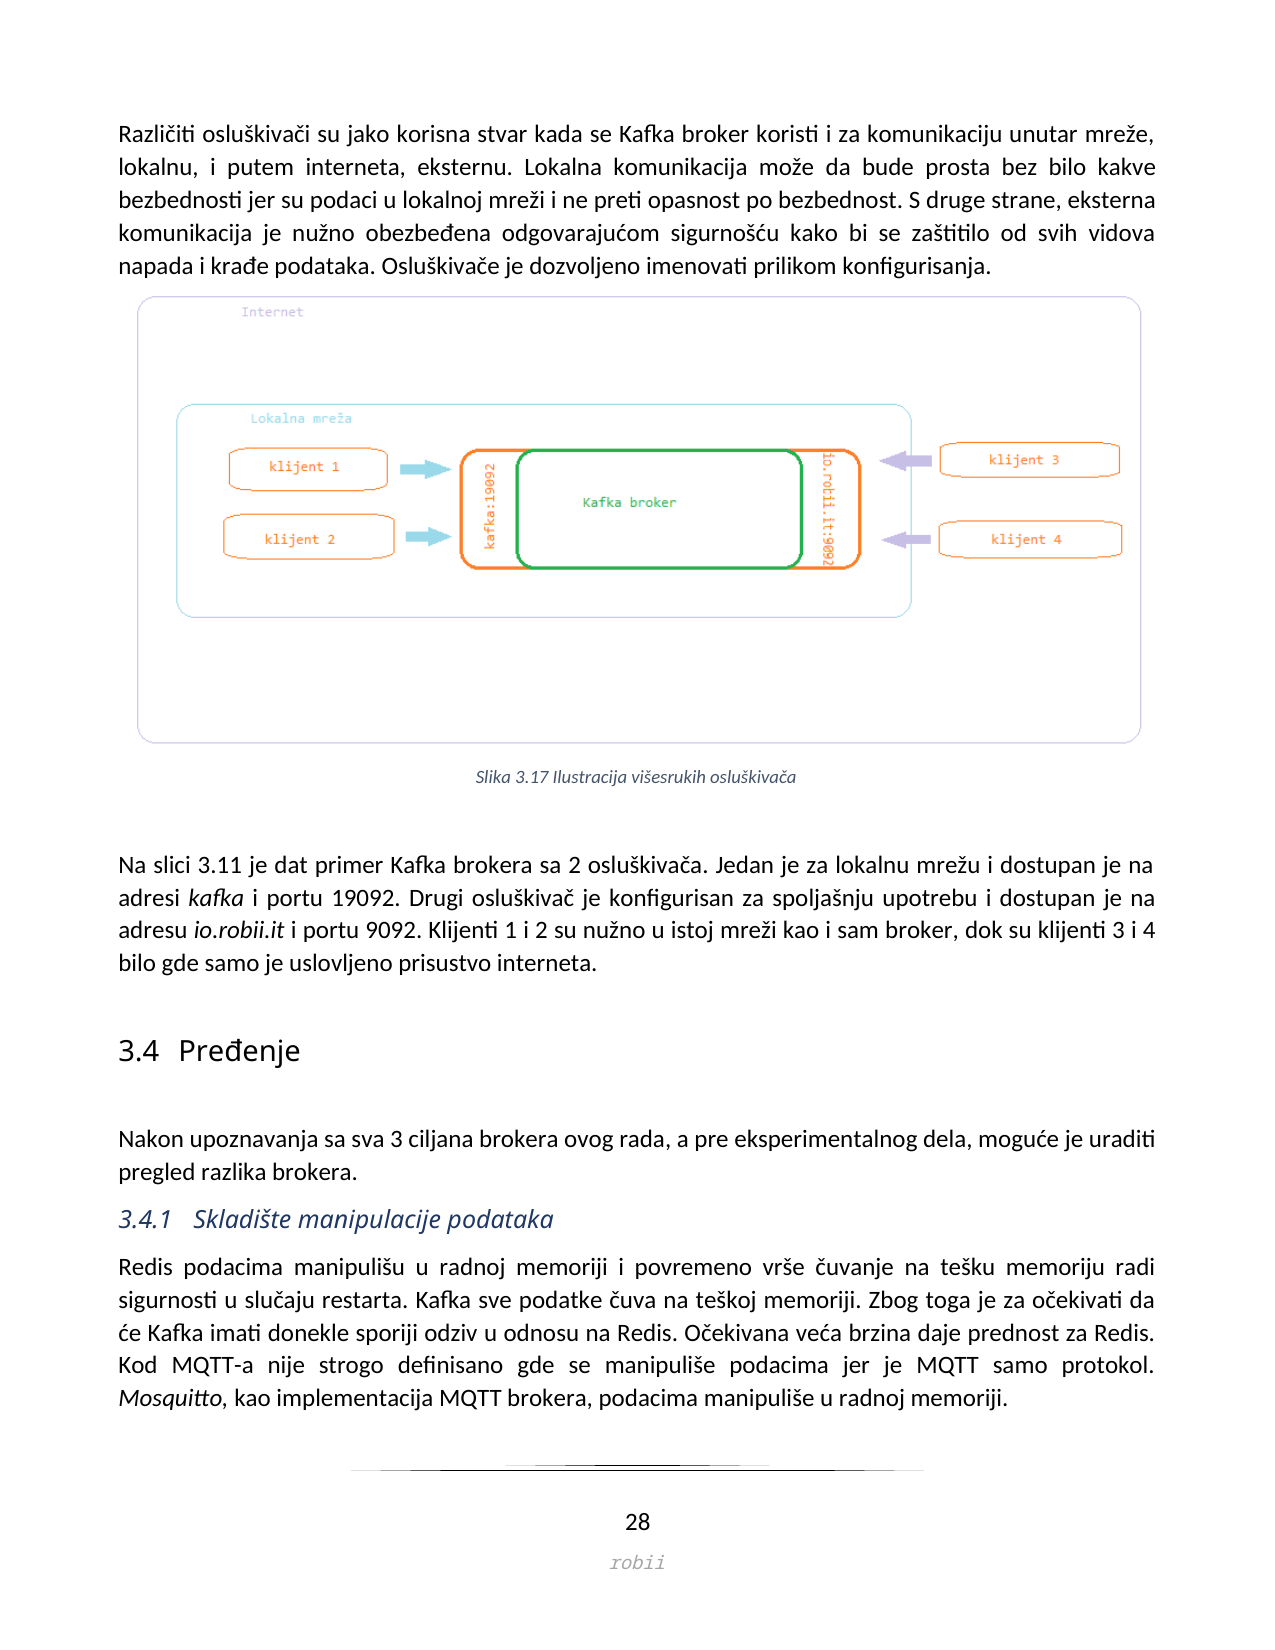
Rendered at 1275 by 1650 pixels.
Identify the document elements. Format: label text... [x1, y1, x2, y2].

text Nakon upoznavanja sa sva 3 ciljana brokera ovog rada, a pre eksperimentalnog dela, moguće je uraditi pregled razlika brokera. [118, 1123, 1157, 1187]
text Različiti osluškivači su jako korisna stvar kada se Kafka broker koristi i za komunikaciju unutar mreže, lokalnu, i putem interneta, eksternu. Lokalna komunikacija može da bude prosta bez bilo kakve bezbednosti jer su podaci u lokalnoj mreži i ne preti opasnost po bezbednost. S druge strane, eksterna komunikacija je nužno obezbeđena odgovarajućom sigurnošću kako bi se zaštitilo od svih vidova napada i krađe podataka. Osluškivače je dozvoljeno imenovati prilikom konfigurisanja. [118, 118, 1157, 280]
subtitle Pređenje [118, 1031, 1157, 1070]
text Redis podacima manipulišu u radnoj memoriji i povremeno vrše čuvanje na tešku memoriju radi sigurnosti u slučaju restarta. Kafka sve podatke čuva na teškoj memoriji. Zbog toga je za očekivati da će Kafka imati donekle sporiji odziv u odnosu na Redis. Očekivana veća brzina daje prednost za Redis. Kod MQTT-a nije strogo definisano gde se manipuliše podacima jer je MQTT samo protokol. Mosquitto, kao implementacija MQTT brokera, podacima manipuliše u radnoj memoriji. [118, 1251, 1157, 1413]
picture [117, 295, 1157, 757]
text Na slici 3.11 je dat primer Kafka brokera sa 2 osluškivača. Jedan je za lokalnu mrežu i dostupan je na adresi kafka i portu 19092. Drugi osluškivač je konfigurisan za spoljašnju upotrebu i dostupan je na adresu io.robii.it i portu 9092. Klijenti 1 i 2 su nužno u istoj mreži kao i sam broker, dok su klijenti 3 i 4 bilo gde samo je uslovljeno prisustvo interneta. [118, 849, 1157, 978]
subtitle Skladište manipulacije podataka [118, 1202, 1157, 1236]
